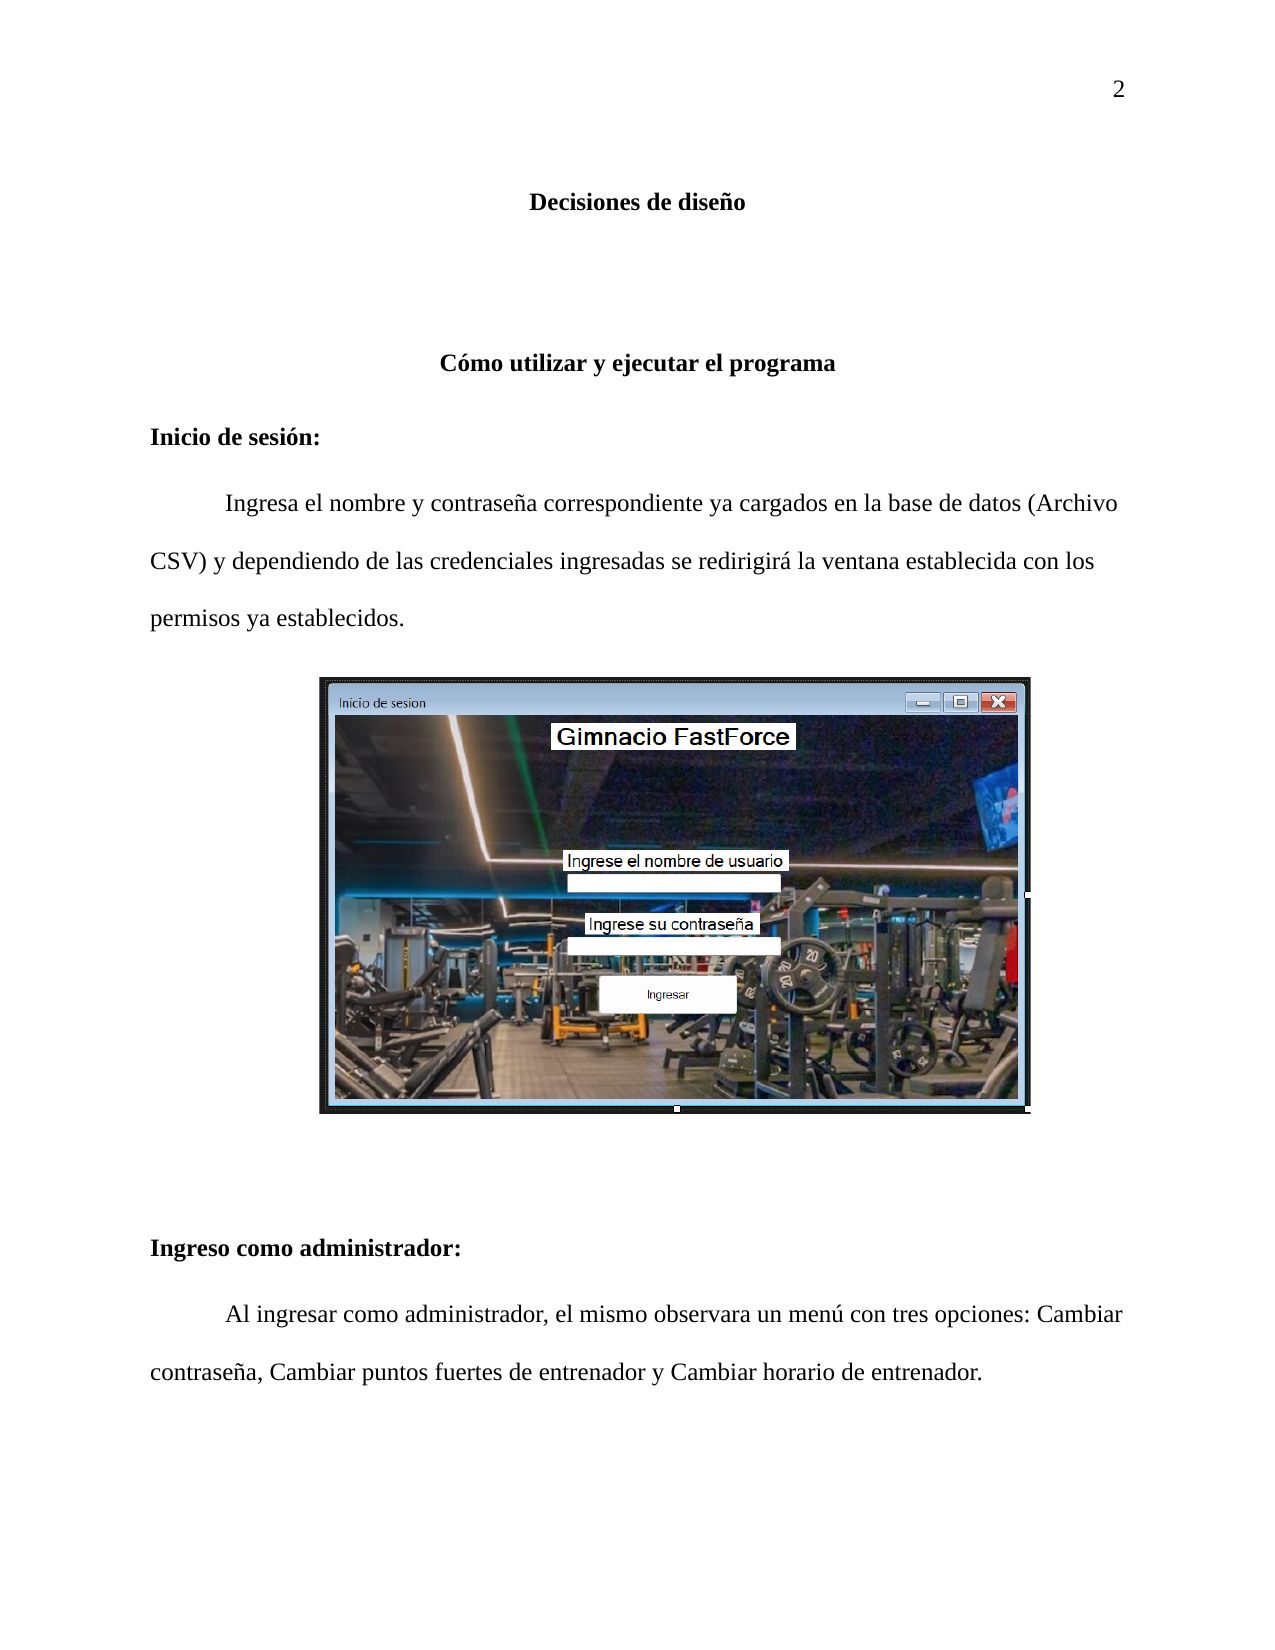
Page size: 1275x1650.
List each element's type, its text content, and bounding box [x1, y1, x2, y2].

subtitle Inicio de sesión: [150, 422, 1125, 451]
text Al ingresar como administrador, el mismo observara un menú con tres opciones: Cambiar contraseña, Cambiar puntos fuertes de entrenador y Cambiar horario de entrenador. [150, 1299, 1125, 1385]
subtitle Ingreso como administrador: [150, 1233, 1125, 1262]
text Ingresa el nombre y contraseña correspondiente ya cargados en la base de datos (Archivo CSV) y dependiendo de las credenciales ingresadas se redirigirá la ventana establecida con los permisos ya establecidos. [150, 488, 1125, 632]
subtitle Cómo utilizar y ejecutar el programa [150, 348, 1125, 377]
picture [319, 677, 1031, 1114]
subtitle Decisiones de diseño [150, 187, 1125, 216]
